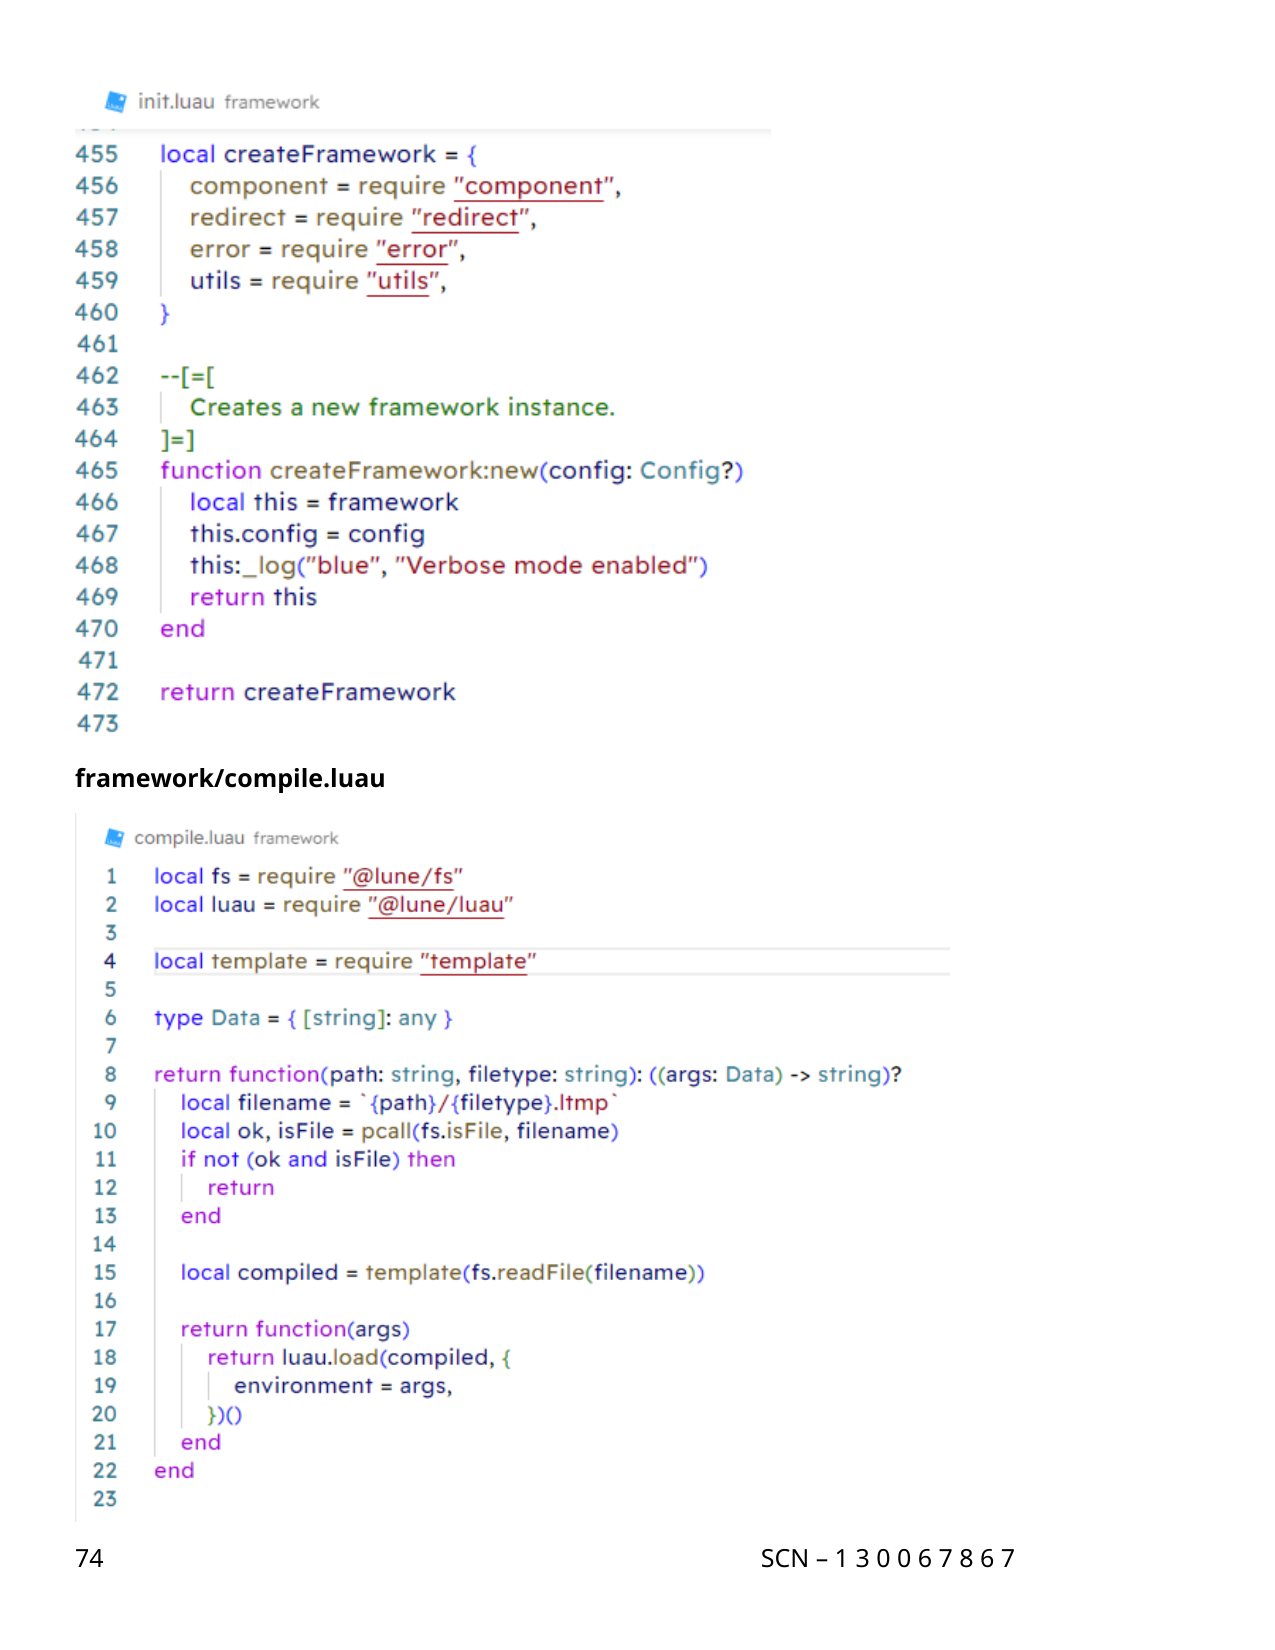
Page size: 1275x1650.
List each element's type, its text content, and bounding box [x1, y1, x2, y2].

subtitle framework/compile.luau [75, 761, 1200, 794]
picture [75, 75, 772, 740]
picture [75, 813, 951, 1522]
